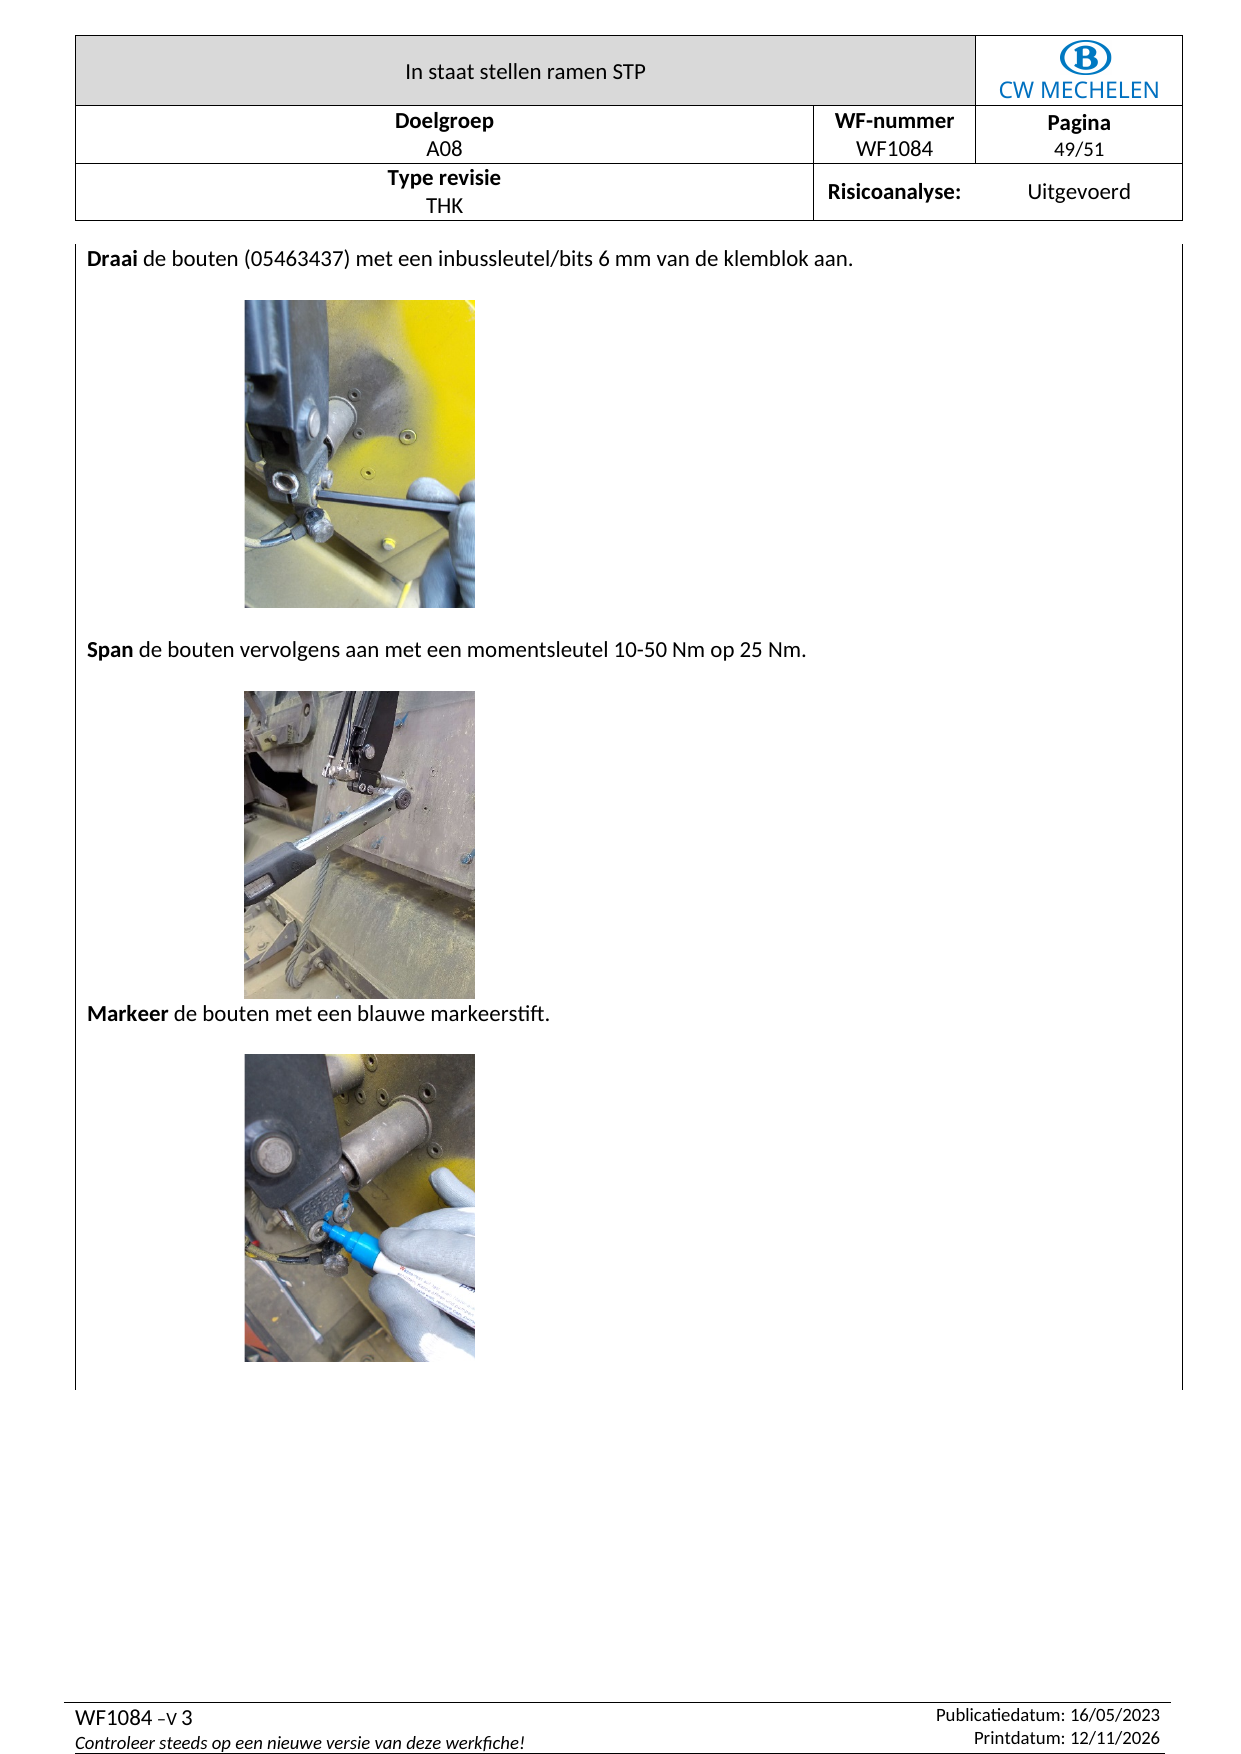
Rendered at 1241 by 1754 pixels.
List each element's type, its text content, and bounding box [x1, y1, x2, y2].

table_cell Span de bouten vervolgens aan met een momentsleutel 10-50 Nm op 25 Nm. [76, 636, 1182, 999]
picture [244, 691, 475, 999]
picture [244, 1054, 475, 1362]
table_cell Markeer de bouten met een blauwe markeerstift. [76, 999, 1182, 1390]
picture [1060, 40, 1112, 75]
picture [244, 300, 475, 608]
table_cell Draai de bouten (05463437) met een inbussleutel/bits 6 mm van de klemblok aan. [76, 244, 1182, 636]
